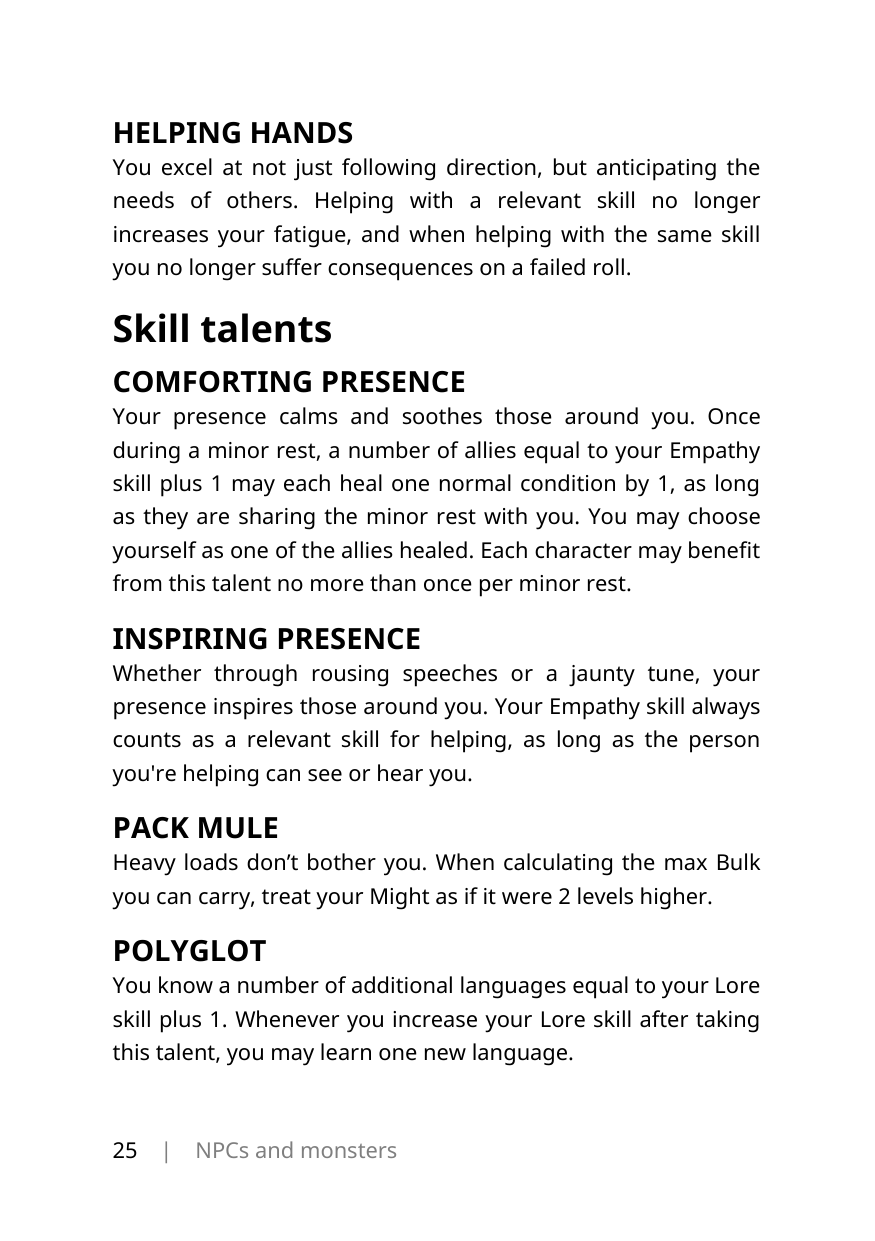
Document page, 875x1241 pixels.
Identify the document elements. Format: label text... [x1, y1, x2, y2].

text Heavy loads don’t bother you. When calculating the max Bulk you can carry, treat your Might as if it were 2 levels higher. [112, 847, 762, 910]
subtitle Helping Hands [112, 112, 762, 152]
subtitle Polyglot [112, 931, 762, 970]
subtitle Comforting Presence [112, 362, 762, 401]
subtitle Inspiring Presence [112, 618, 762, 658]
text Whether through rousing speeches or a jaunty tune, your presence inspires those around you. Your Empathy skill always counts as a relevant skill for helping, as long as the person you're helping can see or hear you. [112, 658, 762, 787]
subtitle Pack Mule [112, 808, 762, 847]
text You know a number of additional languages equal to your Lore skill plus 1. Whenever you increase your Lore skill after taking this talent, you may learn one new language. [112, 970, 762, 1067]
text You excel at not just following direction, but anticipating the needs of others. Helping with a relevant skill no longer increases your fatigue, and when helping with the same skill you no longer suffer consequences on a failed roll. [112, 152, 762, 282]
text Your presence calms and soothes those around you. Once during a minor rest, a number of allies equal to your Empathy skill plus 1 may each heal one normal condition by 1, as long as they are sharing the minor rest with you. You may choose yourself as one of the allies healed. Each character may benefit from this talent no more than once per minor rest. [112, 401, 762, 598]
subtitle Skill talents [112, 302, 762, 353]
